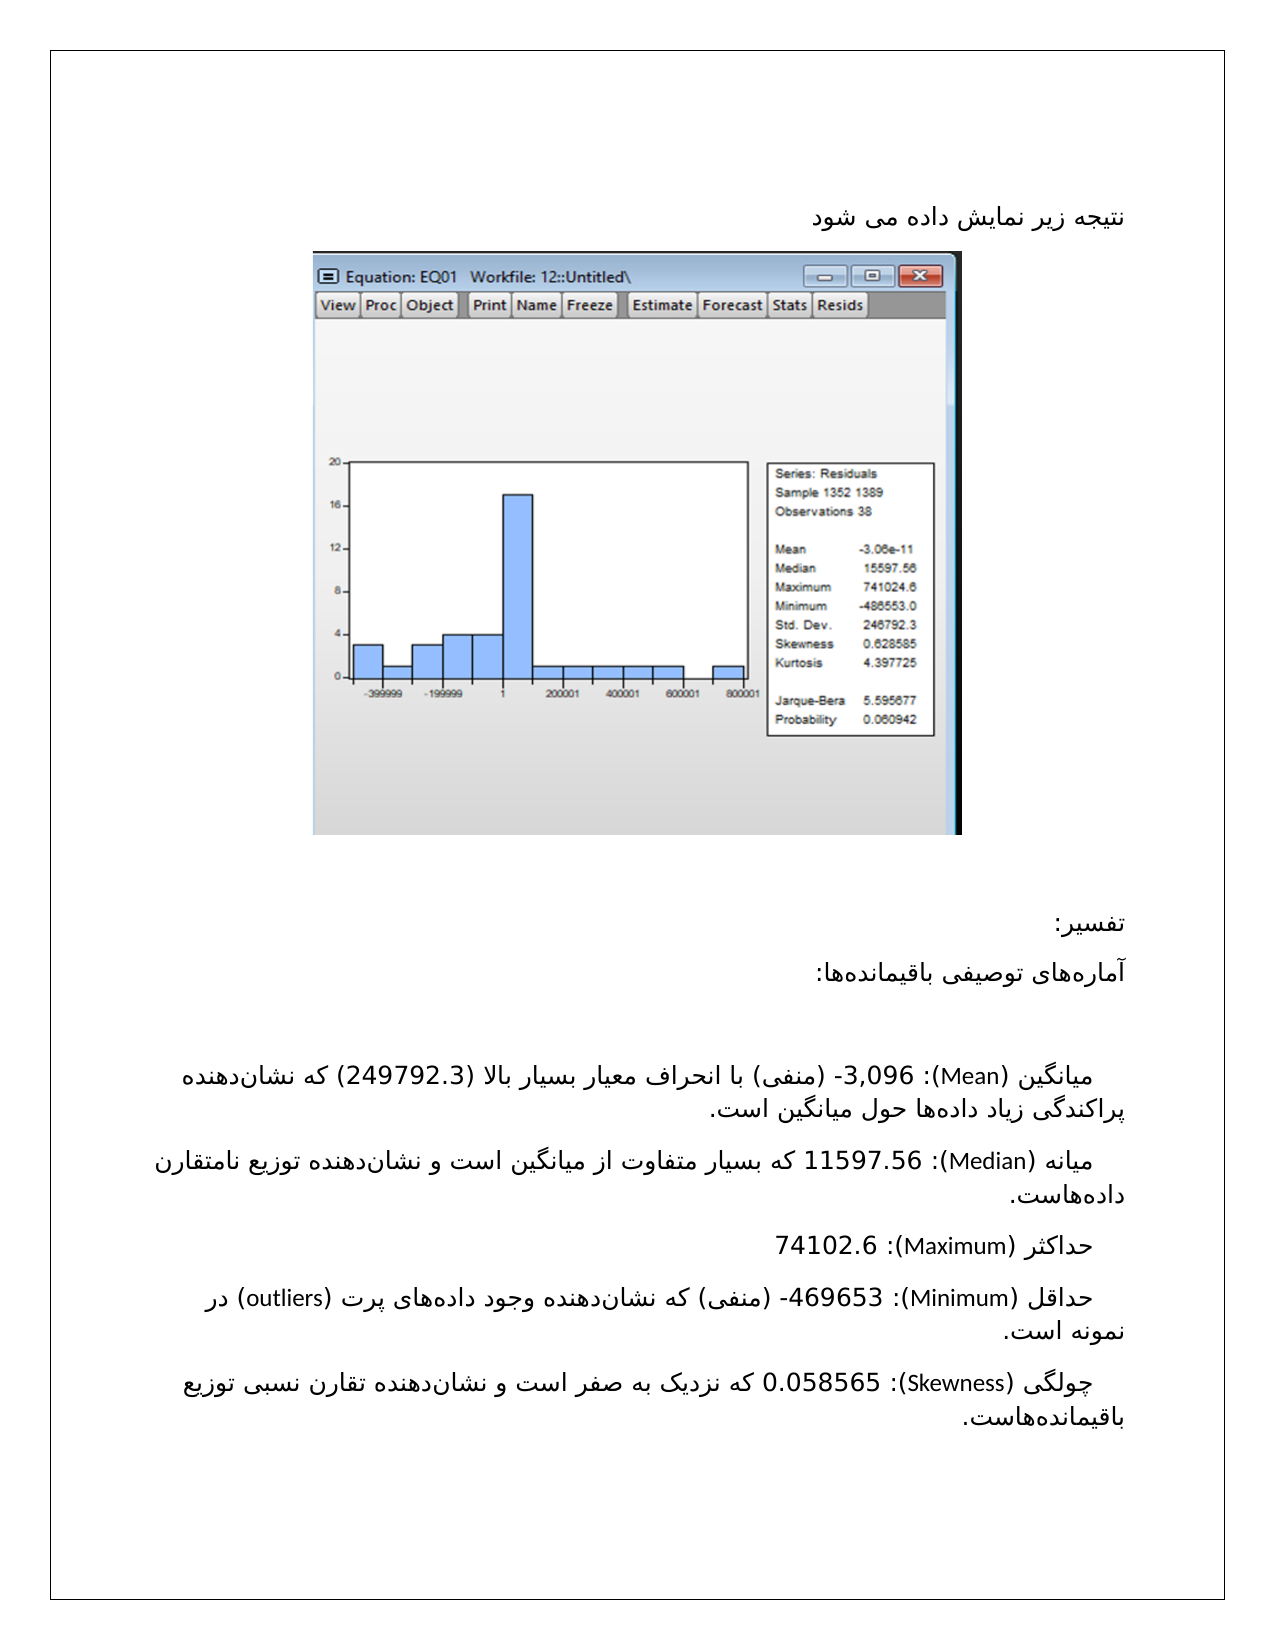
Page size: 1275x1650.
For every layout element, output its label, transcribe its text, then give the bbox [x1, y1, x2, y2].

text حداقل (Minimum): 469653- (منفی) که نشان‌دهنده وجود داده‌های پرت (outliers) در نمونه است. [150, 1282, 1125, 1346]
picture [312, 251, 962, 835]
text میانگین (Mean): 3,096- (منفی) با انحراف معیار بسیار بالا (249792.3) که نشان‌دهنده پراکندگی زیاد داده‌ها حول میانگین است. [150, 1060, 1125, 1124]
text چولگی (Skewness): 0.058565 که نزدیک به صفر است و نشان‌دهنده تقارن نسبی توزیع باقیمانده‌هاست. [150, 1367, 1125, 1431]
text آماره‌های توصیفی باقیمانده‌ها: [150, 958, 1125, 987]
text تفسیر: [150, 908, 1125, 937]
text نتیجه زیر نمایش داده می شود [150, 202, 1125, 231]
text میانه (Median): 11597.56 که بسیار متفاوت از میانگین است و نشان‌دهنده توزیع نامتقارن داده‌هاست. [150, 1145, 1125, 1209]
text حداکثر (Maximum): 74102.6 [150, 1230, 1125, 1261]
